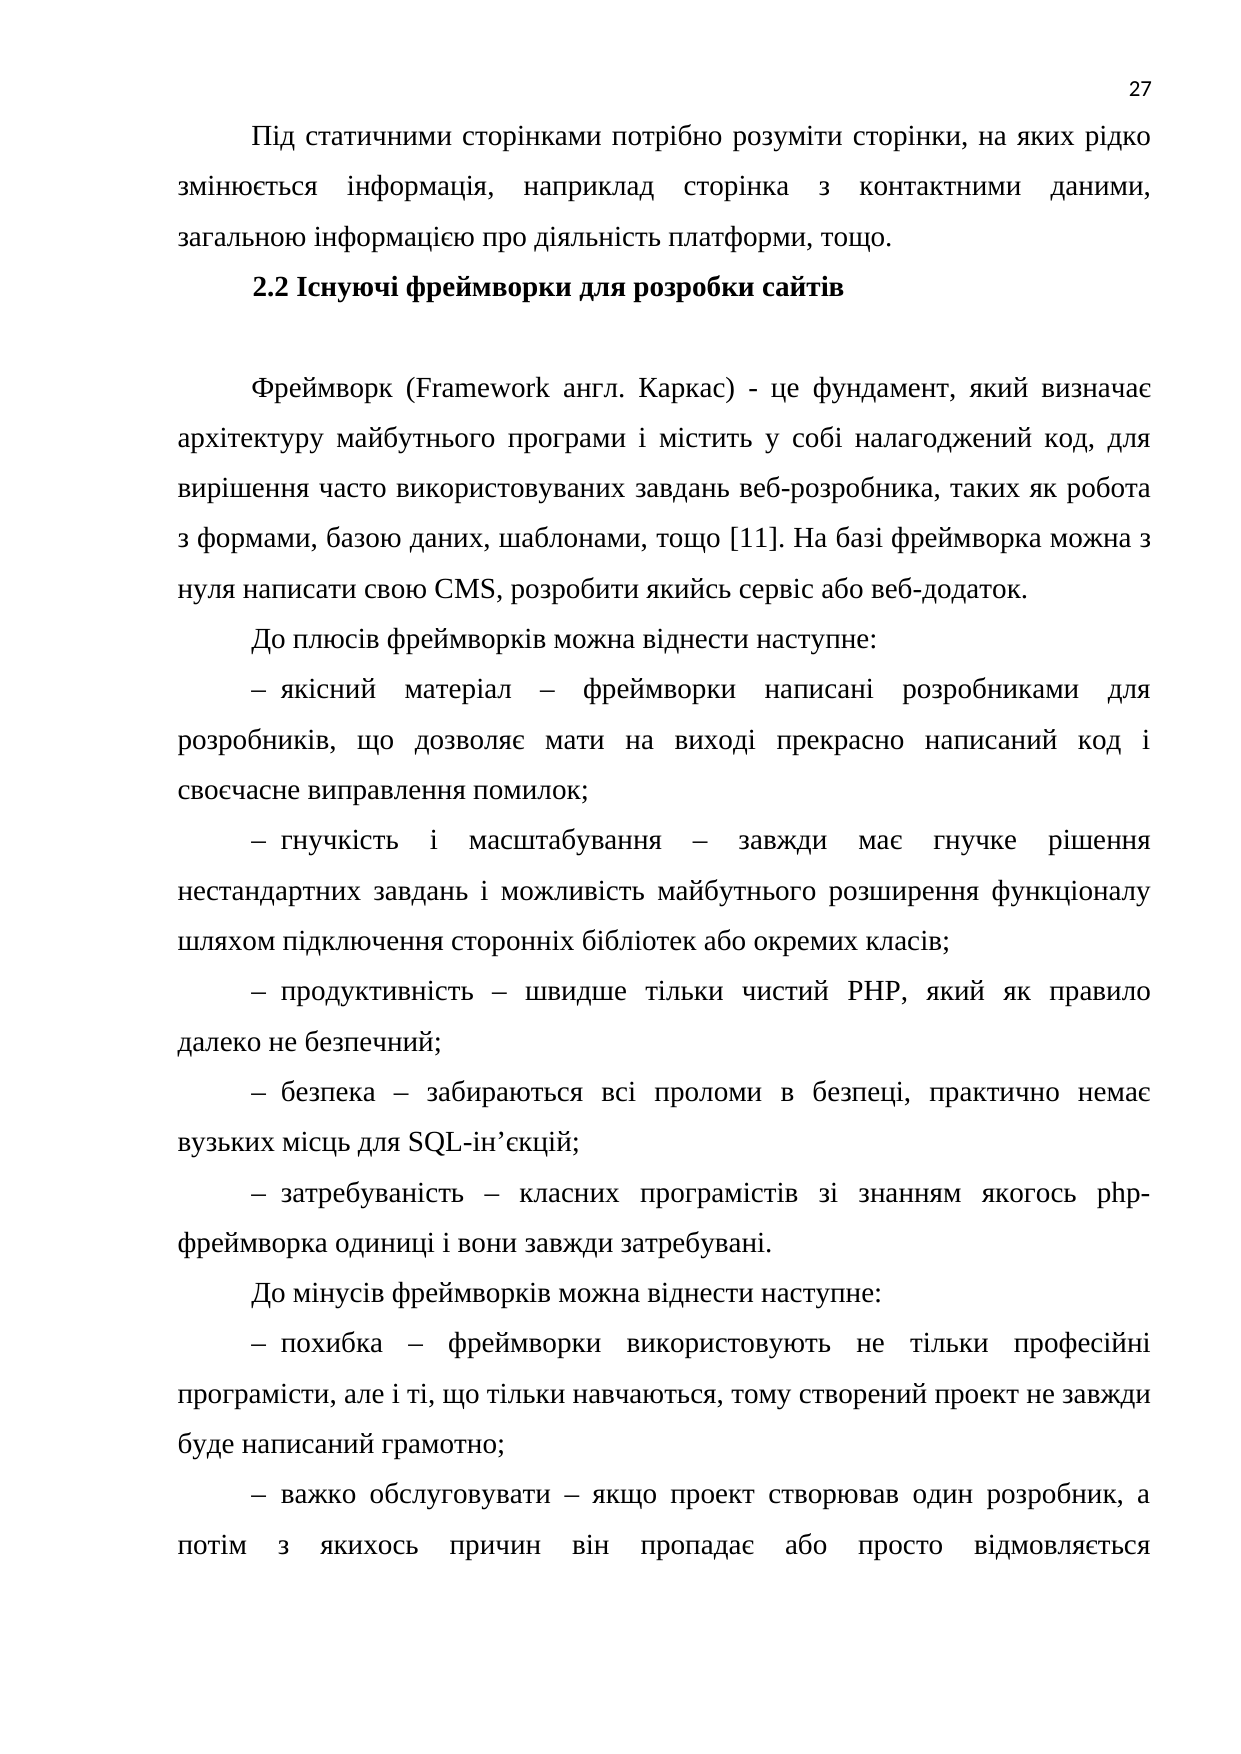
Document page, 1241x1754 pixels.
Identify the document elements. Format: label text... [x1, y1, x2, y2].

text До мінусів фреймворків можна віднести наступне: [177, 1275, 1152, 1309]
list продуктивність – швидше тільки чистий PHP, який як правило далеко не безпечний; [177, 973, 1152, 1057]
list якісний матеріал – фреймворки написані розробниками для розробників, що дозволяє мати на виході прекрасно написаний код і своєчасне виправлення помилок; [177, 672, 1152, 806]
list безпека – забираються всі проломи в безпеці, практично немає вузьких місць для SQL-ін’єкцій; [177, 1074, 1152, 1158]
list затребуваність – класних програмістів зі знанням якогось php-фреймворка одиниці і вони завжди затребувані. [177, 1175, 1152, 1258]
text Фреймворк (Framework англ. Каркас) - це фундамент, який визначає архітектуру майбутнього програми і містить у собі налагоджений код, для вирішення часто використовуваних завдань веб-розробника, таких як робота з формами, базою даних, шаблонами, тощо [11]. На базі фреймворка можна з нуля написати свою CMS, розробити якийсь сервіс або веб-додаток. [177, 370, 1152, 604]
list гнучкість і масштабування – завжди має гнучке рішення нестандартних завдань і можливість майбутнього розширення функціоналу шляхом підключення сторонніх бібліотек або окремих класів; [177, 822, 1152, 957]
list похибка – фреймворки використовують не тільки професійні програмісти, але і ті, що тільки навчаються, тому створений проект не завжди буде написаний грамотно; [177, 1326, 1152, 1460]
subtitle 2.2 Існуючі фреймворки для розробки сайтів [177, 269, 1152, 303]
text Під статичними сторінками потрібно розуміти сторінки, на яких рідко змінюється інформація, наприклад сторінка з контактними даними, загальною інформацією про діяльність платформи, тощо. [177, 118, 1152, 252]
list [177, 1477, 1152, 1560]
text До плюсів фреймворків можна віднести наступне: [177, 621, 1152, 655]
